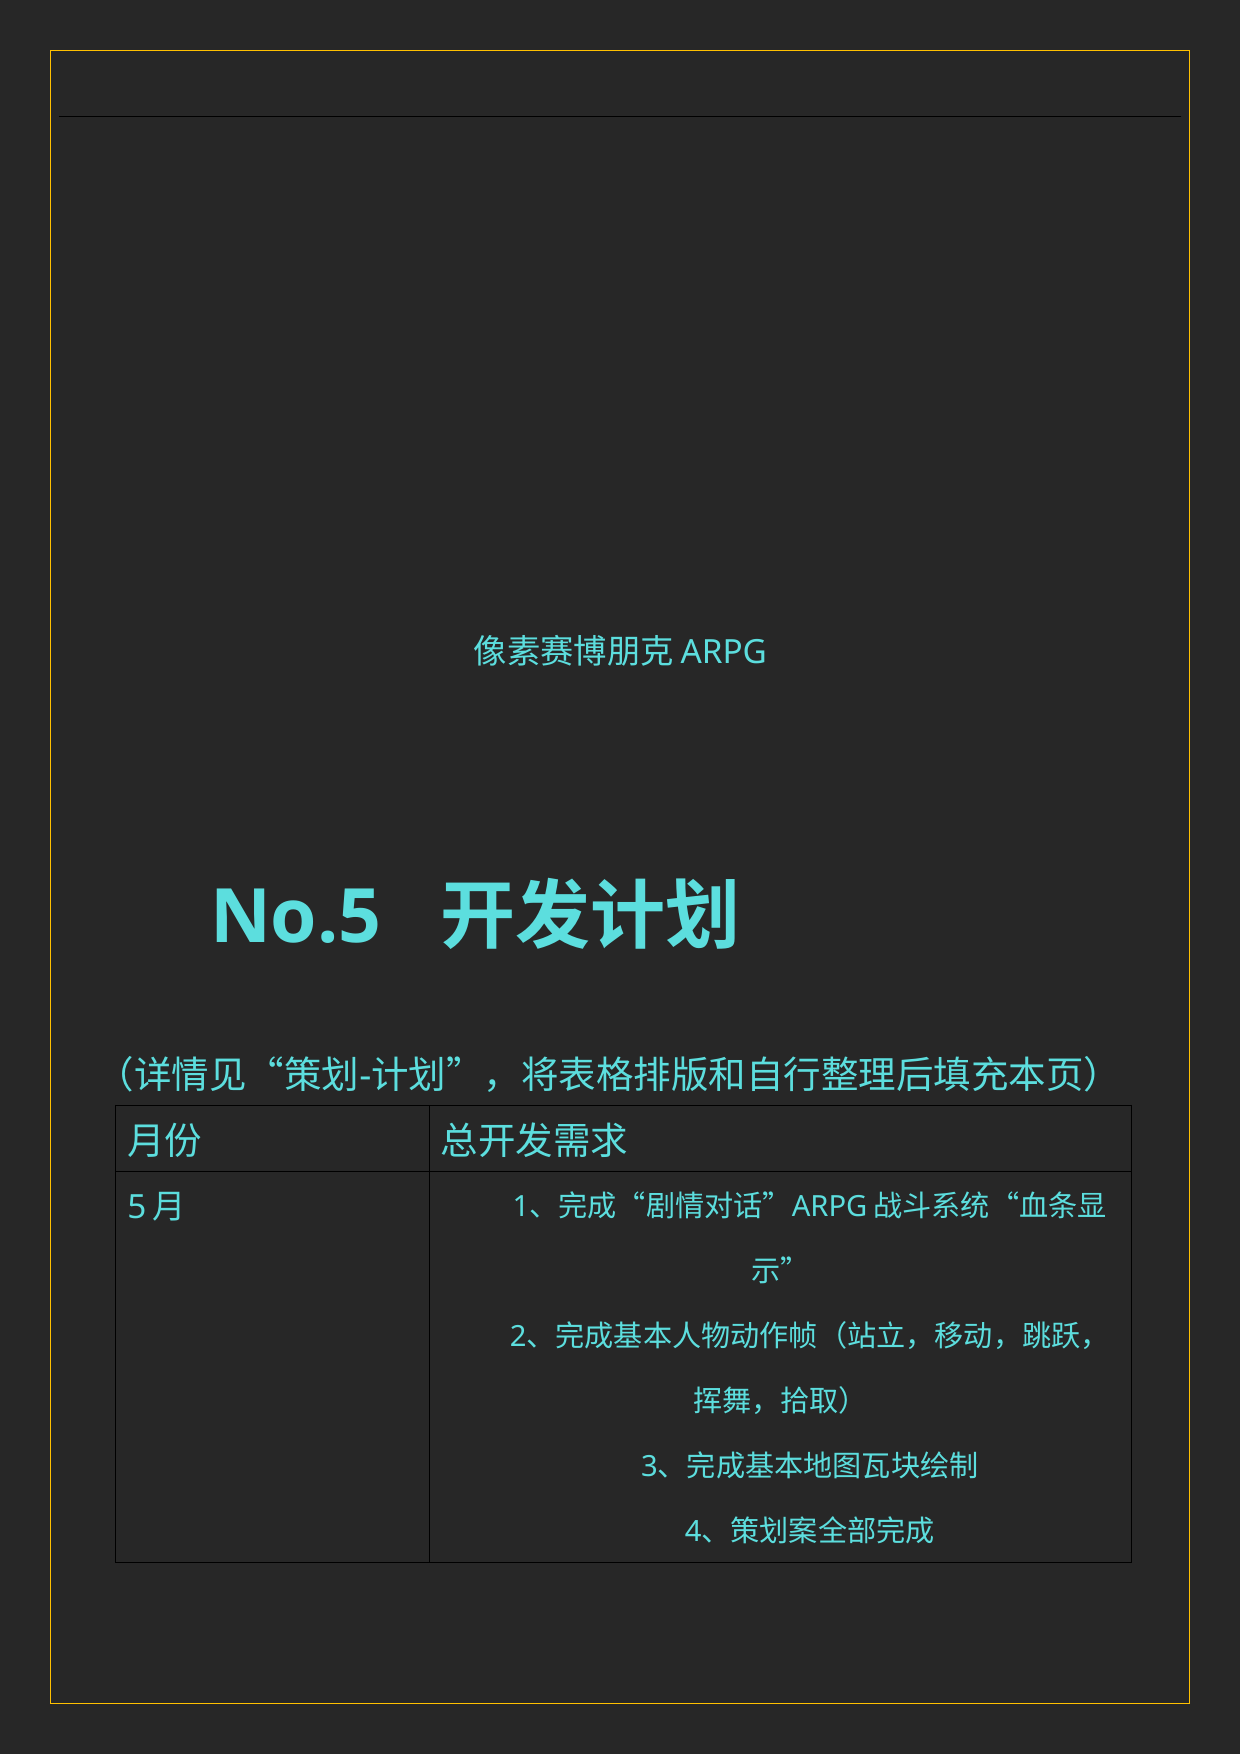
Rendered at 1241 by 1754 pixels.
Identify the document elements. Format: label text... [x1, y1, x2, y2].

text No.5 开发计划 [59, 844, 1181, 974]
table_header 月份 [116, 1106, 429, 1171]
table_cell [430, 1172, 1131, 1562]
table_header 总开发需求 [430, 1106, 1131, 1171]
text （详情见“策划-计划”，将表格排版和自行整理后填充本页） [59, 1039, 1181, 1104]
text 像素赛博朋克ARPG [59, 617, 1181, 682]
table_cell 5月 [116, 1172, 429, 1562]
